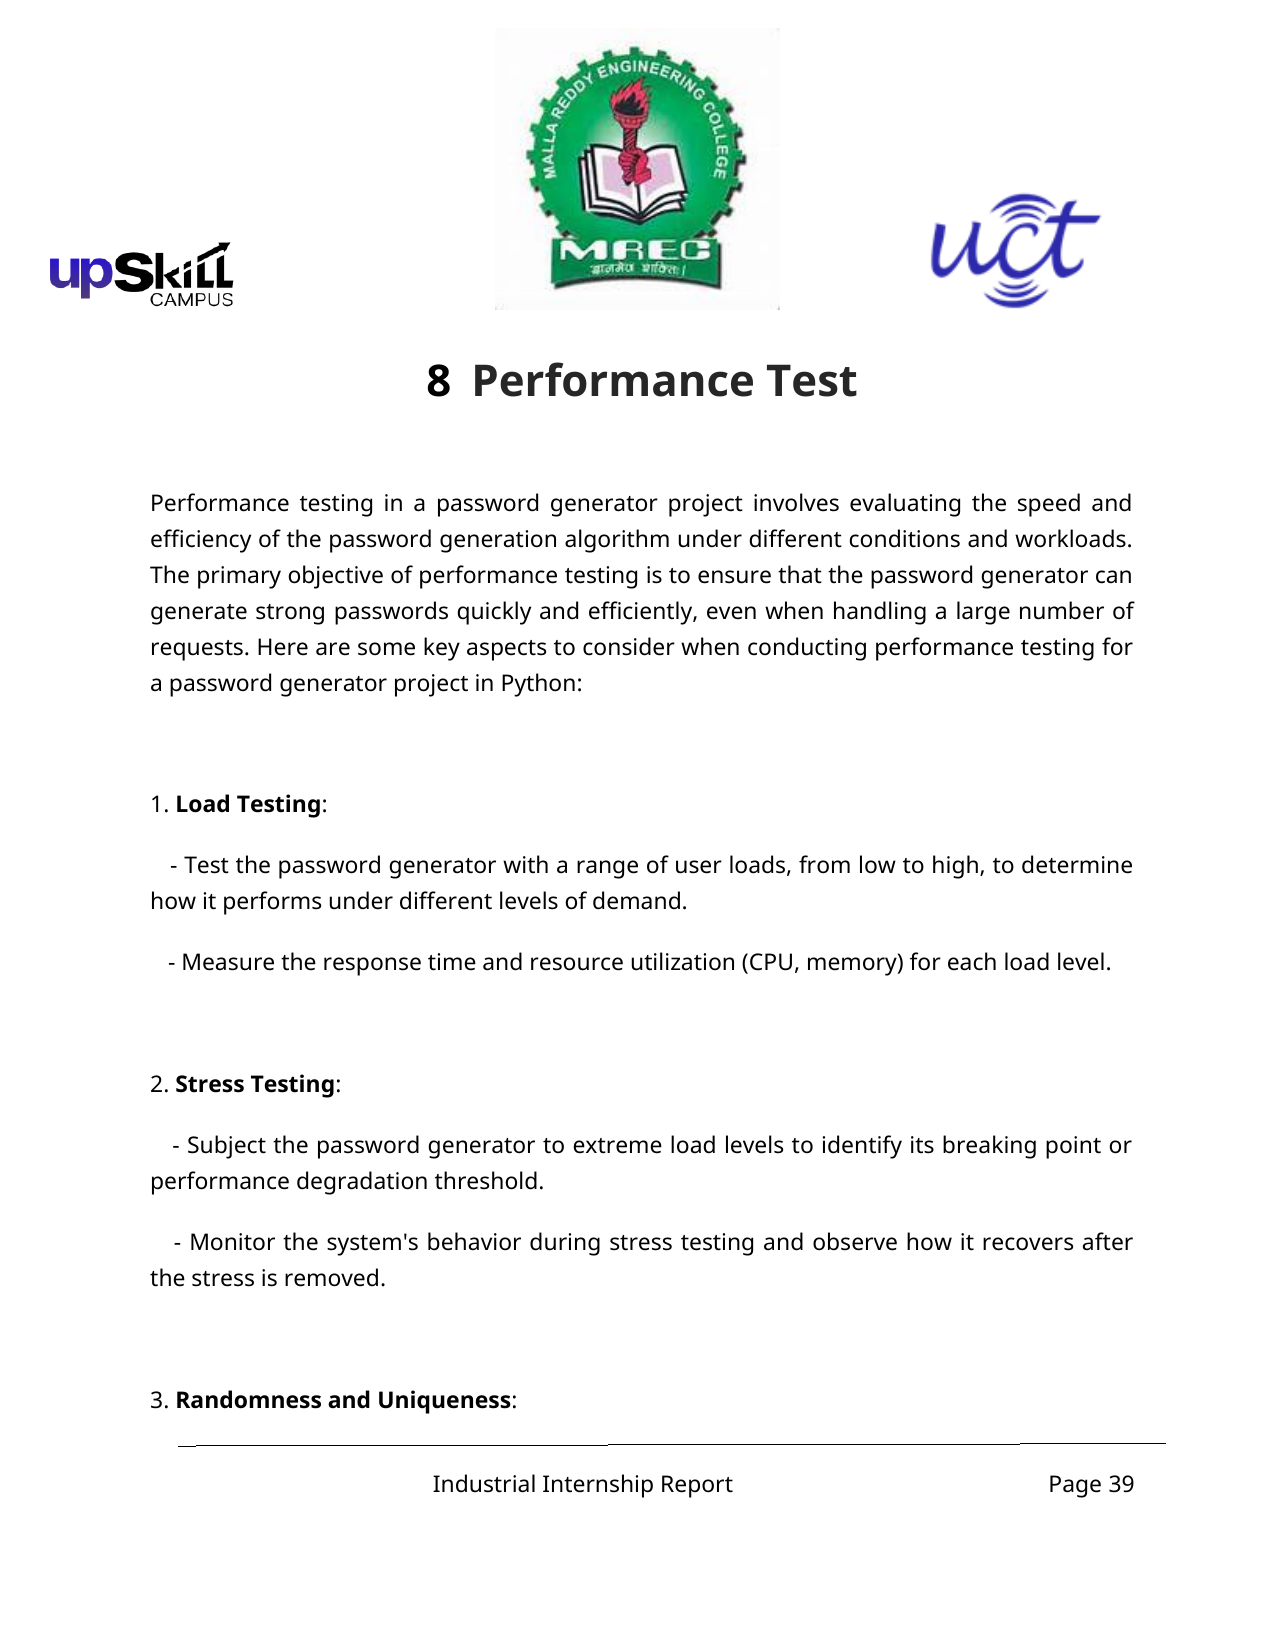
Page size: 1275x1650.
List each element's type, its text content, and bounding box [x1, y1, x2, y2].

text - Monitor the system's behavior during stress testing and observe how it recovers after the stress is removed. [150, 1226, 1134, 1293]
text - Measure the response time and resource utilization (CPU, memory) for each load level. [150, 946, 1134, 977]
subtitle Performance Test [150, 349, 1134, 409]
text 1. Load Testing: [150, 788, 1134, 820]
text - Subject the password generator to extreme load levels to identify its breaking point or performance degradation threshold. [150, 1129, 1134, 1196]
text Performance testing in a password generator project involves evaluating the speed and efficiency of the password generation algorithm under different conditions and workloads. The primary objective of performance testing is to ensure that the password generator can generate strong passwords quickly and efficiently, even when handling a large number of requests. Here are some key aspects to consider when conducting performance testing for a password generator project in Python: [150, 487, 1134, 698]
text - Test the password generator with a range of user loads, from low to high, to determine how it performs under different levels of demand. [150, 849, 1134, 917]
text 2. Stress Testing: [150, 1068, 1134, 1099]
text 3. Randomness and Uniqueness: [150, 1384, 1134, 1415]
